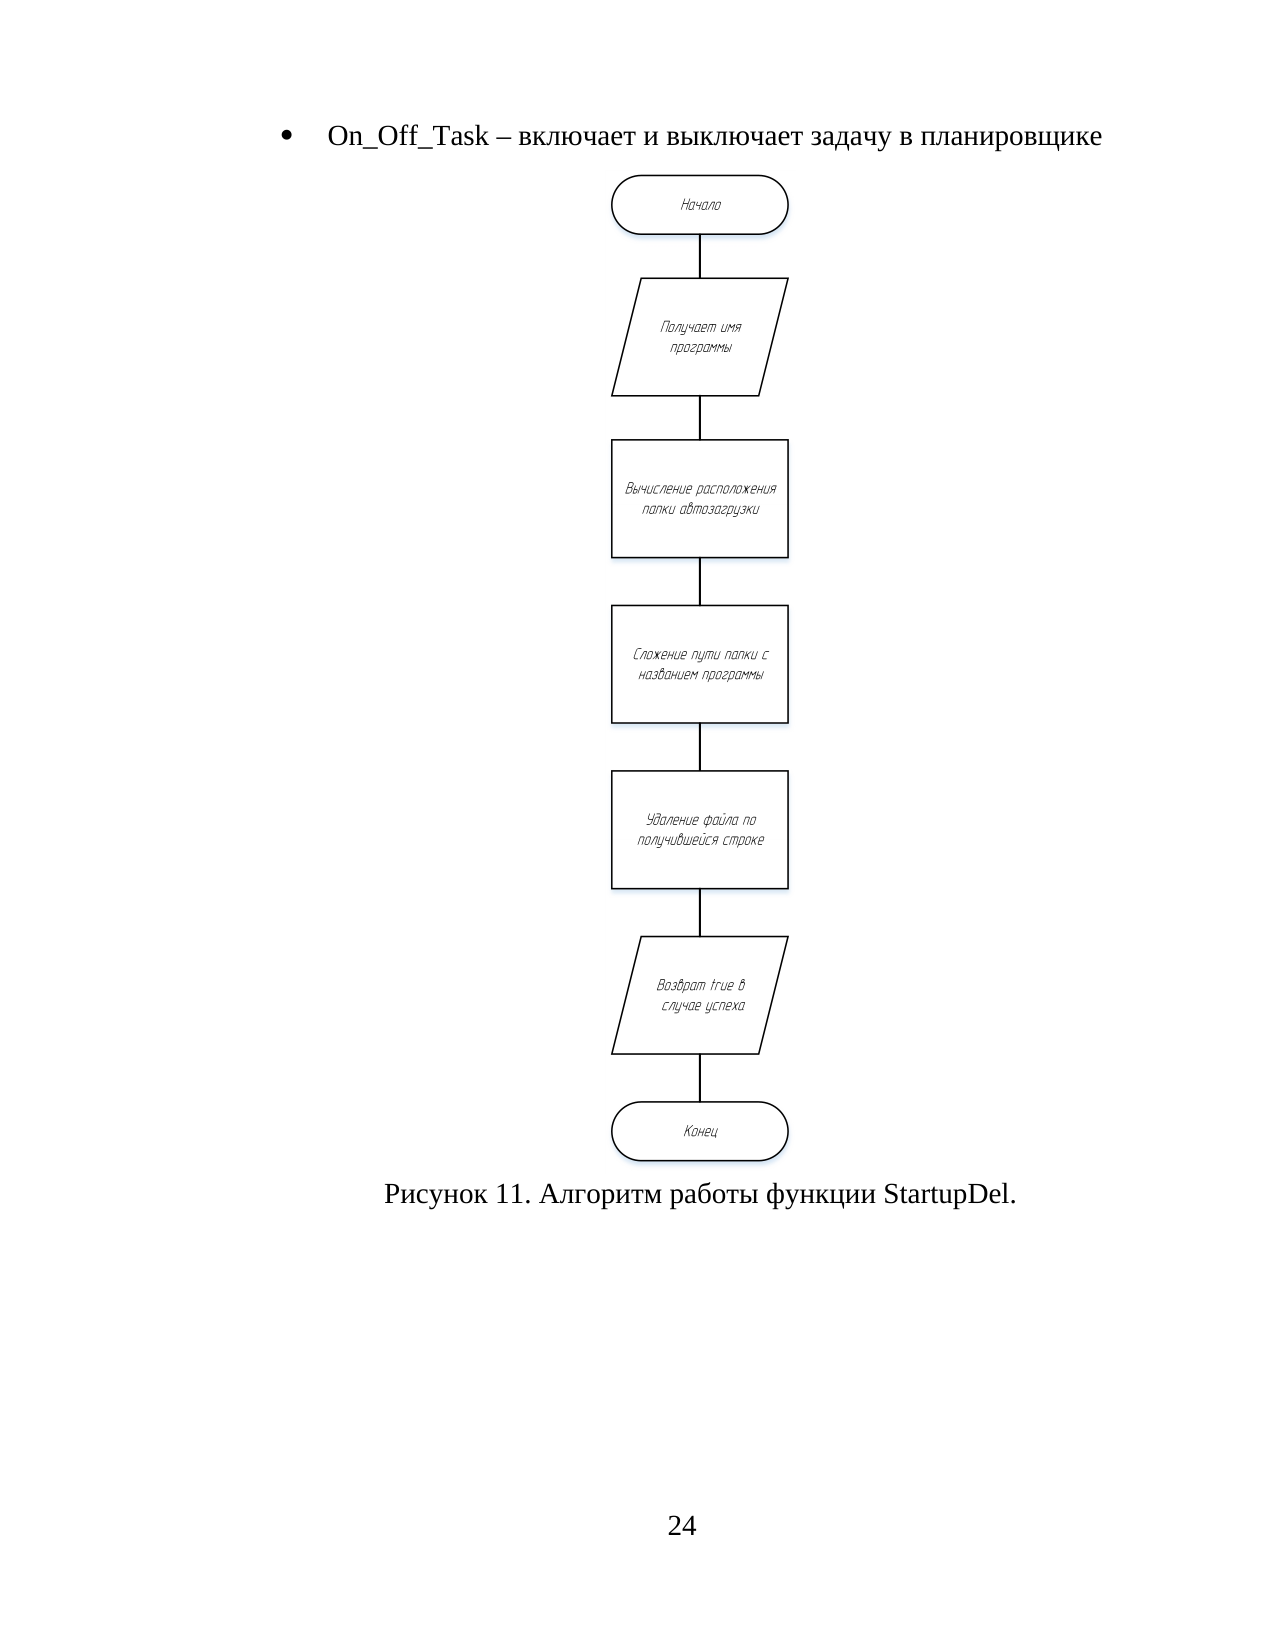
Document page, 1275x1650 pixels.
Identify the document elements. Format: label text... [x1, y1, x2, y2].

list On_Off_Task – включает и выключает задачу в планировщике [214, 118, 1186, 152]
list Рисунок 11. Алгоритм работы функции StartupDel. [215, 1177, 1186, 1210]
picture [605, 170, 796, 1174]
